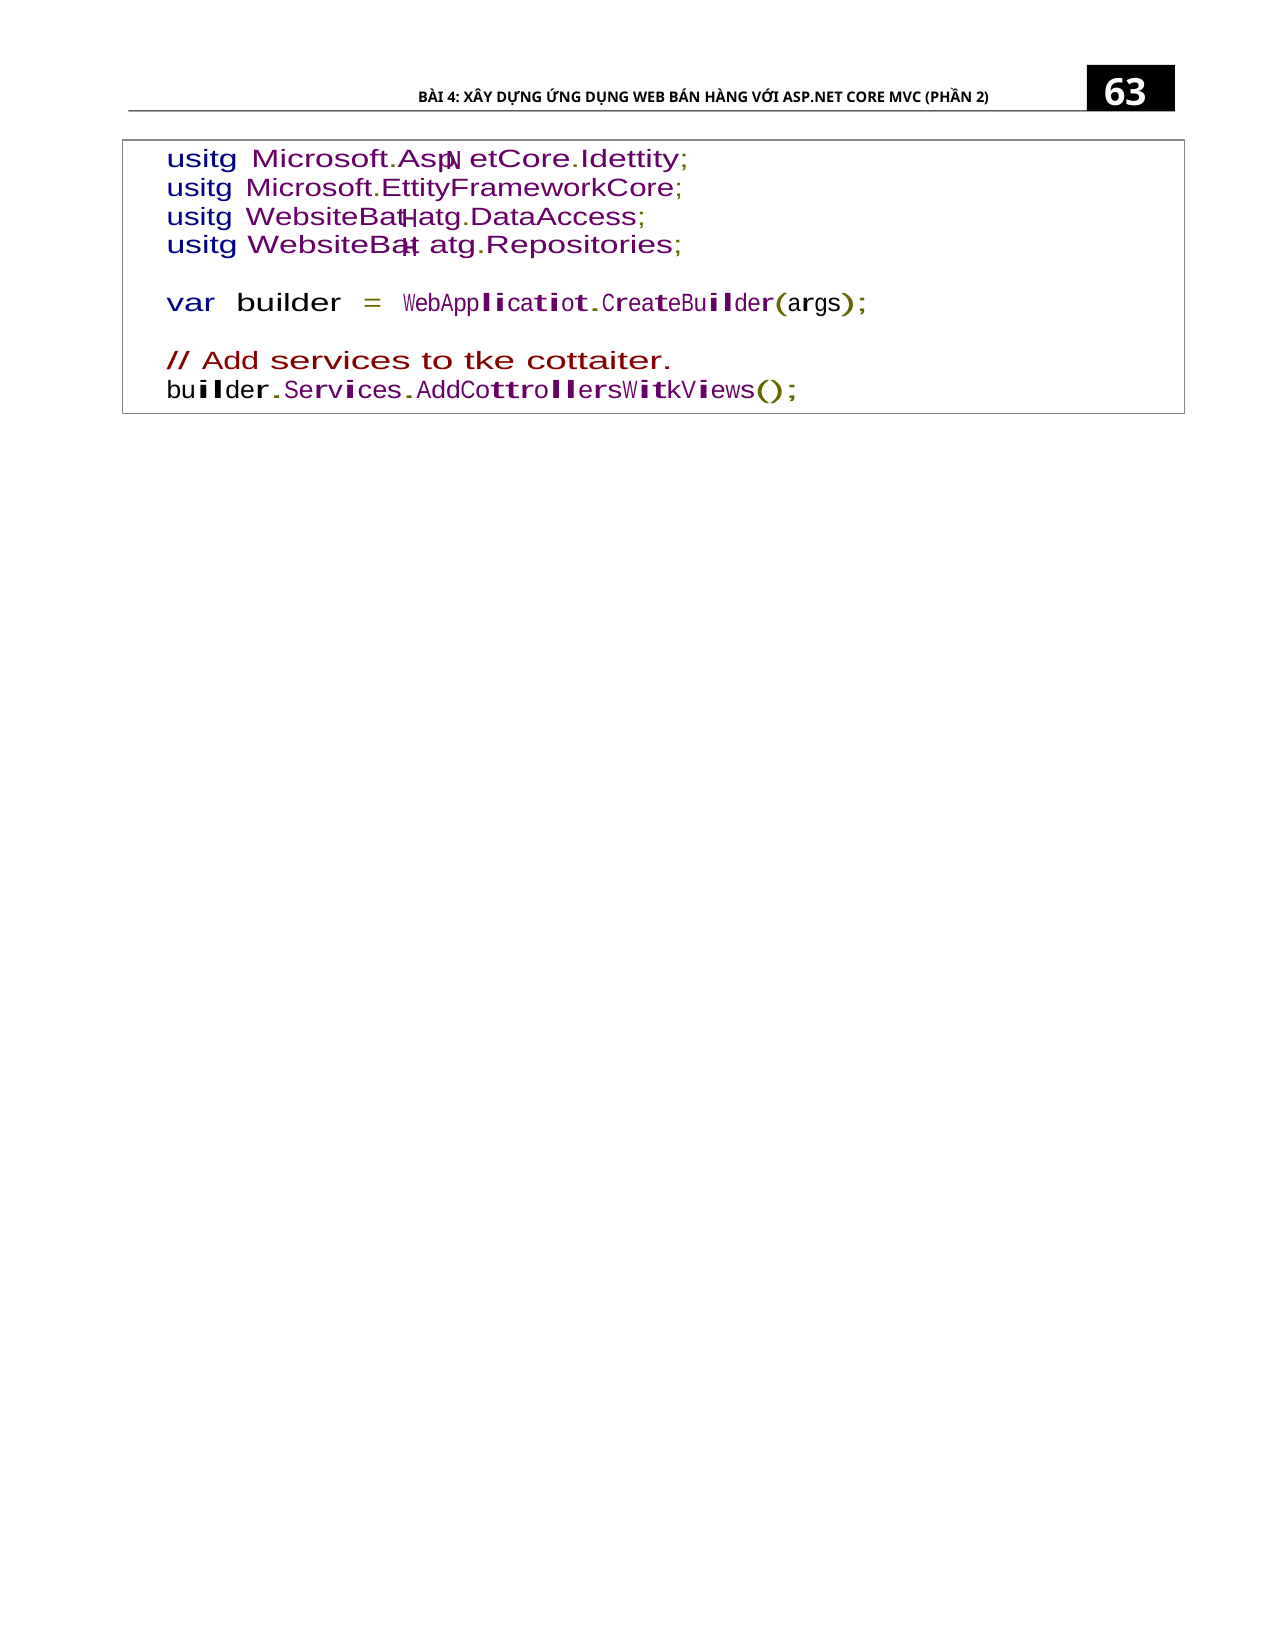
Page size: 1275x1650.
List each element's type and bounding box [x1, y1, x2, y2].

picture [403, 238, 416, 256]
picture [447, 155, 451, 166]
picture [447, 151, 460, 169]
picture [403, 209, 416, 227]
